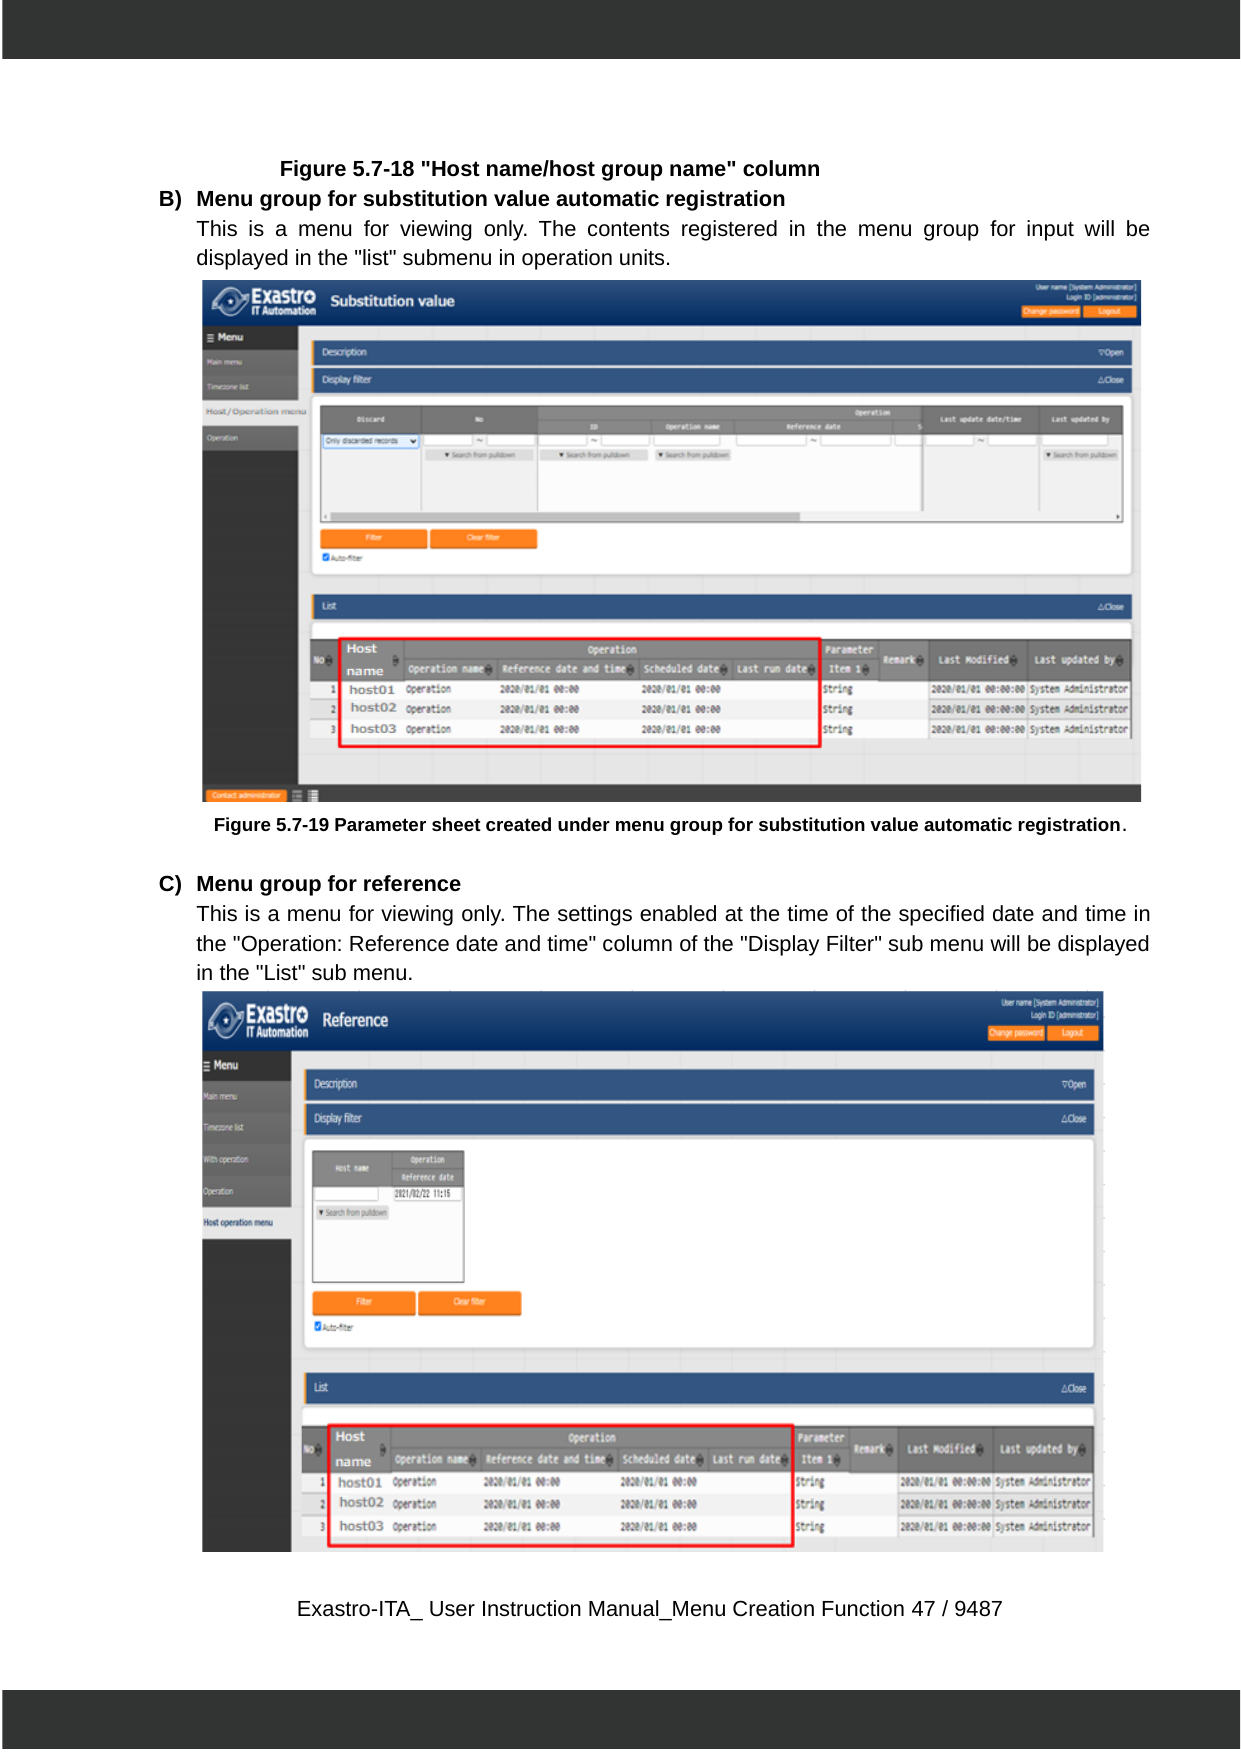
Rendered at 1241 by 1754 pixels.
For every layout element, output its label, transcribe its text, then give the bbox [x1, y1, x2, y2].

text Figure 5.7-19 Parameter sheet created under menu group for substitution value automatic registration. [148, 809, 1152, 839]
list This is a menu for viewing only. The contents registered in the menu group for input will be displayed in the "list" submenu in operation units. [196, 213, 1152, 273]
picture [202, 280, 1142, 802]
text Figure 5.7-18 "Host name/host group name" column [148, 154, 1152, 183]
list Menu group for substitution value automatic registration [159, 183, 1152, 213]
picture [2, 1690, 1241, 1749]
picture [202, 990, 1106, 1552]
list Menu group for reference [159, 869, 1152, 898]
picture [2, 0, 1241, 59]
list This is a menu for viewing only. The settings enabled at the time of the specified date and time in the "Operation: Reference date and time" column of the "Display Filter" sub menu will be displayed in the "List" sub menu. [196, 898, 1152, 988]
